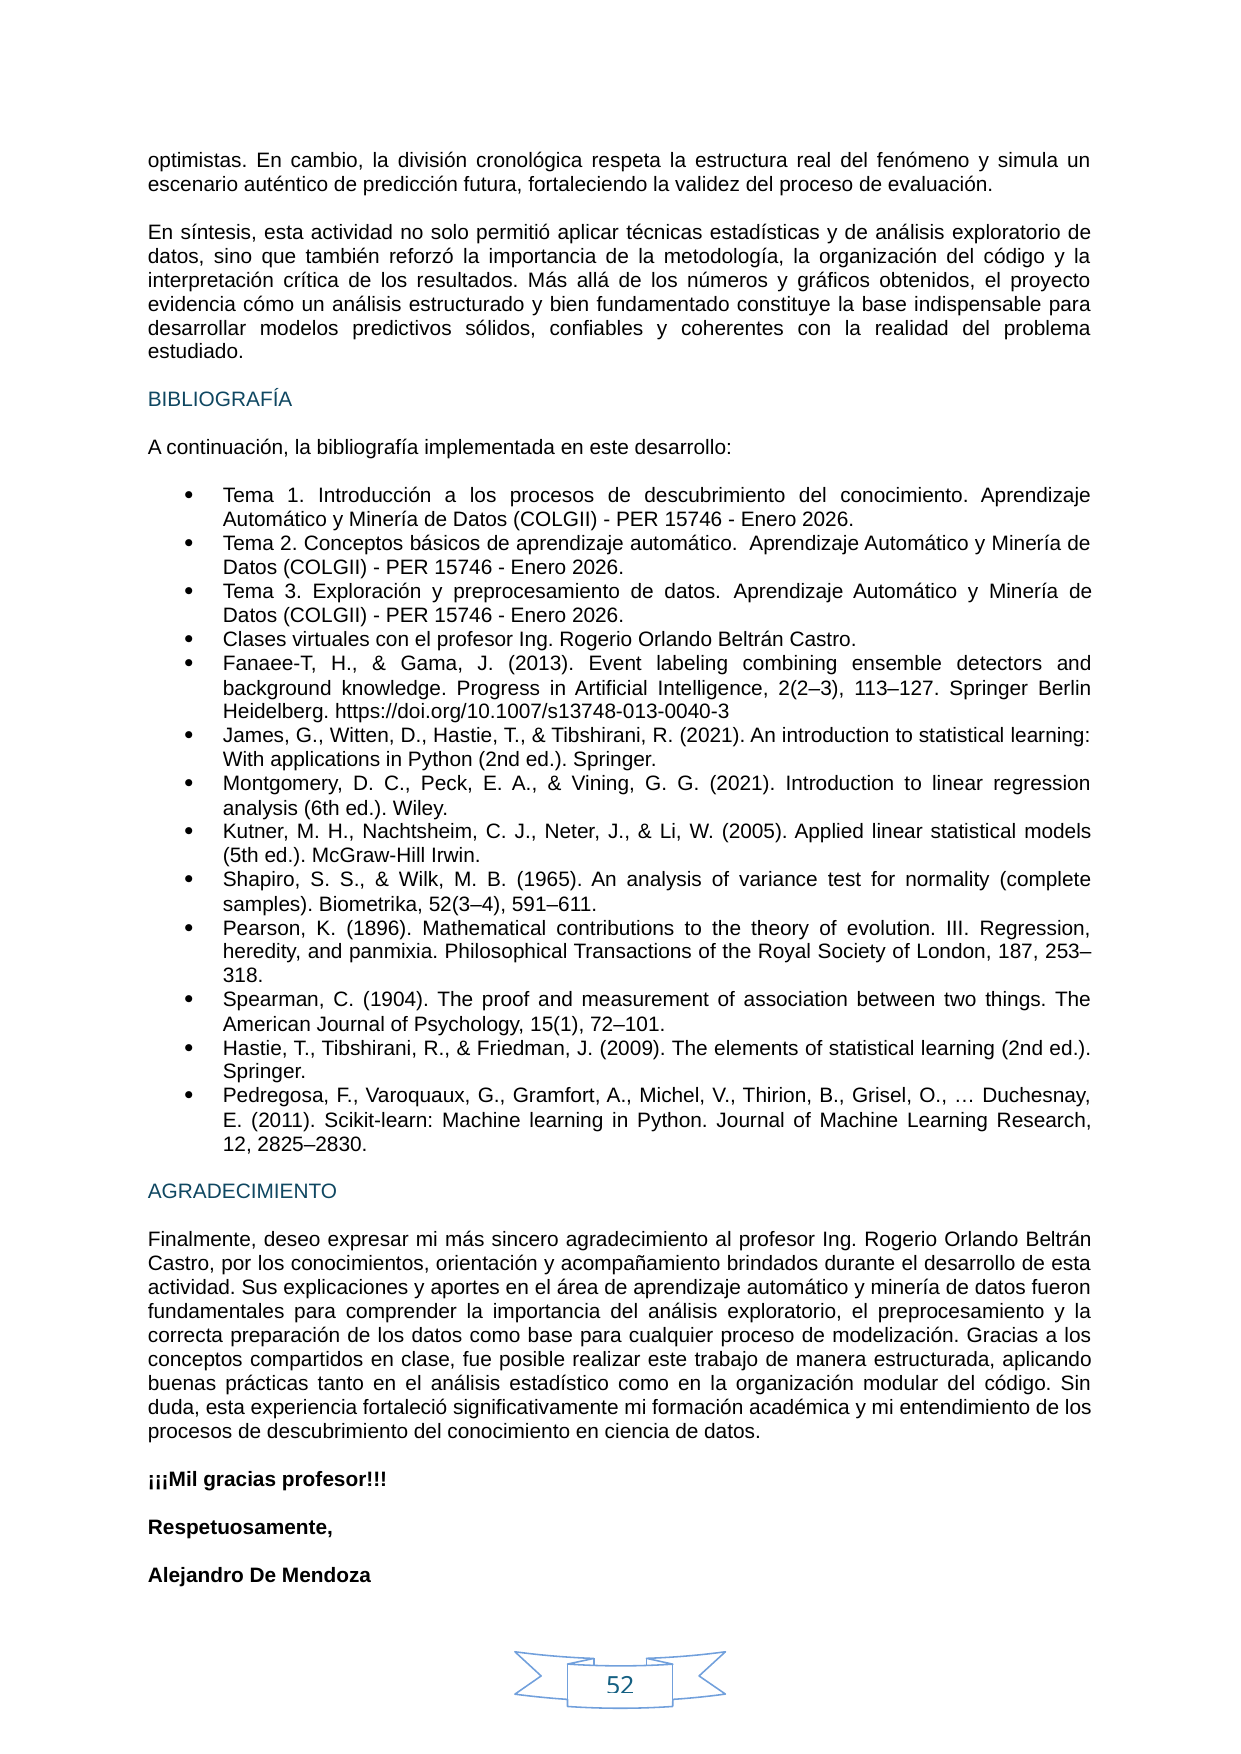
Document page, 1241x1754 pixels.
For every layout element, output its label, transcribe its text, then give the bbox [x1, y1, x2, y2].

list Pearson, K. (1896). Mathematical contributions to the theory of evolution. III. Regression, heredity, and panmixia. Philosophical Transactions of the Royal Society of London, 187, 253–318. [185, 915, 1092, 987]
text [148, 148, 1092, 196]
list Tema 3. Exploración y preprocesamiento de datos. Aprendizaje Automático y Minería de Datos (COLGII) - PER 15746 - Enero 2026. [185, 579, 1092, 627]
list Hastie, T., Tibshirani, R., & Friedman, J. (2009). The elements of statistical learning (2nd ed.). Springer. [185, 1035, 1092, 1083]
text ¡¡¡Mil gracias profesor!!! [148, 1467, 1092, 1491]
text Respetuosamente, [148, 1515, 1092, 1539]
list Kutner, M. H., Nachtsheim, C. J., Neter, J., & Li, W. (2005). Applied linear statistical models (5th ed.). McGraw-Hill Irwin. [185, 819, 1092, 867]
text Alejandro De Mendoza [148, 1563, 1092, 1587]
list Fanaee-T, H., & Gama, J. (2013). Event labeling combining ensemble detectors and background knowledge. Progress in Artificial Intelligence, 2(2–3), 113–127. Springer Berlin Heidelberg. https://doi.org/10.1007/s13748-013-0040-3 [185, 651, 1092, 723]
list Tema 1. Introducción a los procesos de descubrimiento del conocimiento. Aprendizaje Automático y Minería de Datos (COLGII) - PER 15746 - Enero 2026. [185, 483, 1092, 531]
text En síntesis, esta actividad no solo permitió aplicar técnicas estadísticas y de análisis exploratorio de datos, sino que también reforzó la importancia de la metodología, la organización del código y la interpretación crítica de los resultados. Más allá de los números y gráficos obtenidos, el proyecto evidencia cómo un análisis estructurado y bien fundamentado constituye la base indispensable para desarrollar modelos predictivos sólidos, confiables y coherentes con la realidad del problema estudiado. [148, 219, 1092, 363]
subtitle BIBLIOGRAFÍA [148, 387, 1092, 411]
subtitle AGRADECIMIENTO [148, 1179, 1092, 1203]
list Montgomery, D. C., Peck, E. A., & Vining, G. G. (2021). Introduction to linear regression analysis (6th ed.). Wiley. [185, 771, 1092, 819]
list Tema 2. Conceptos básicos de aprendizaje automático. Aprendizaje Automático y Minería de Datos (COLGII) - PER 15746 - Enero 2026. [185, 531, 1092, 579]
text Finalmente, deseo expresar mi más sincero agradecimiento al profesor Ing. Rogerio Orlando Beltrán Castro, por los conocimientos, orientación y acompañamiento brindados durante el desarrollo de esta actividad. Sus explicaciones y aportes en el área de aprendizaje automático y minería de datos fueron fundamentales para comprender la importancia del análisis exploratorio, el preprocesamiento y la correcta preparación de los datos como base para cualquier proceso de modelización. Gracias a los conceptos compartidos en clase, fue posible realizar este trabajo de manera estructurada, aplicando buenas prácticas tanto en el análisis estadístico como en la organización modular del código. Sin duda, esta experiencia fortaleció significativamente mi formación académica y mi entendimiento de los procesos de descubrimiento del conocimiento en ciencia de datos. [148, 1227, 1092, 1443]
list Pedregosa, F., Varoquaux, G., Gramfort, A., Michel, V., Thirion, B., Grisel, O., … Duchesnay, E. (2011). Scikit-learn: Machine learning in Python. Journal of Machine Learning Research, 12, 2825–2830. [185, 1083, 1092, 1155]
list Clases virtuales con el profesor Ing. Rogerio Orlando Beltrán Castro. [185, 627, 1092, 651]
list Spearman, C. (1904). The proof and measurement of association between two things. The American Journal of Psychology, 15(1), 72–101. [185, 987, 1092, 1035]
list Shapiro, S. S., & Wilk, M. B. (1965). An analysis of variance test for normality (complete samples). Biometrika, 52(3–4), 591–611. [185, 867, 1092, 915]
text A continuación, la bibliografía implementada en este desarrollo: [148, 435, 1092, 459]
list James, G., Witten, D., Hastie, T., & Tibshirani, R. (2021). An introduction to statistical learning: With applications in Python (2nd ed.). Springer. [185, 723, 1092, 771]
